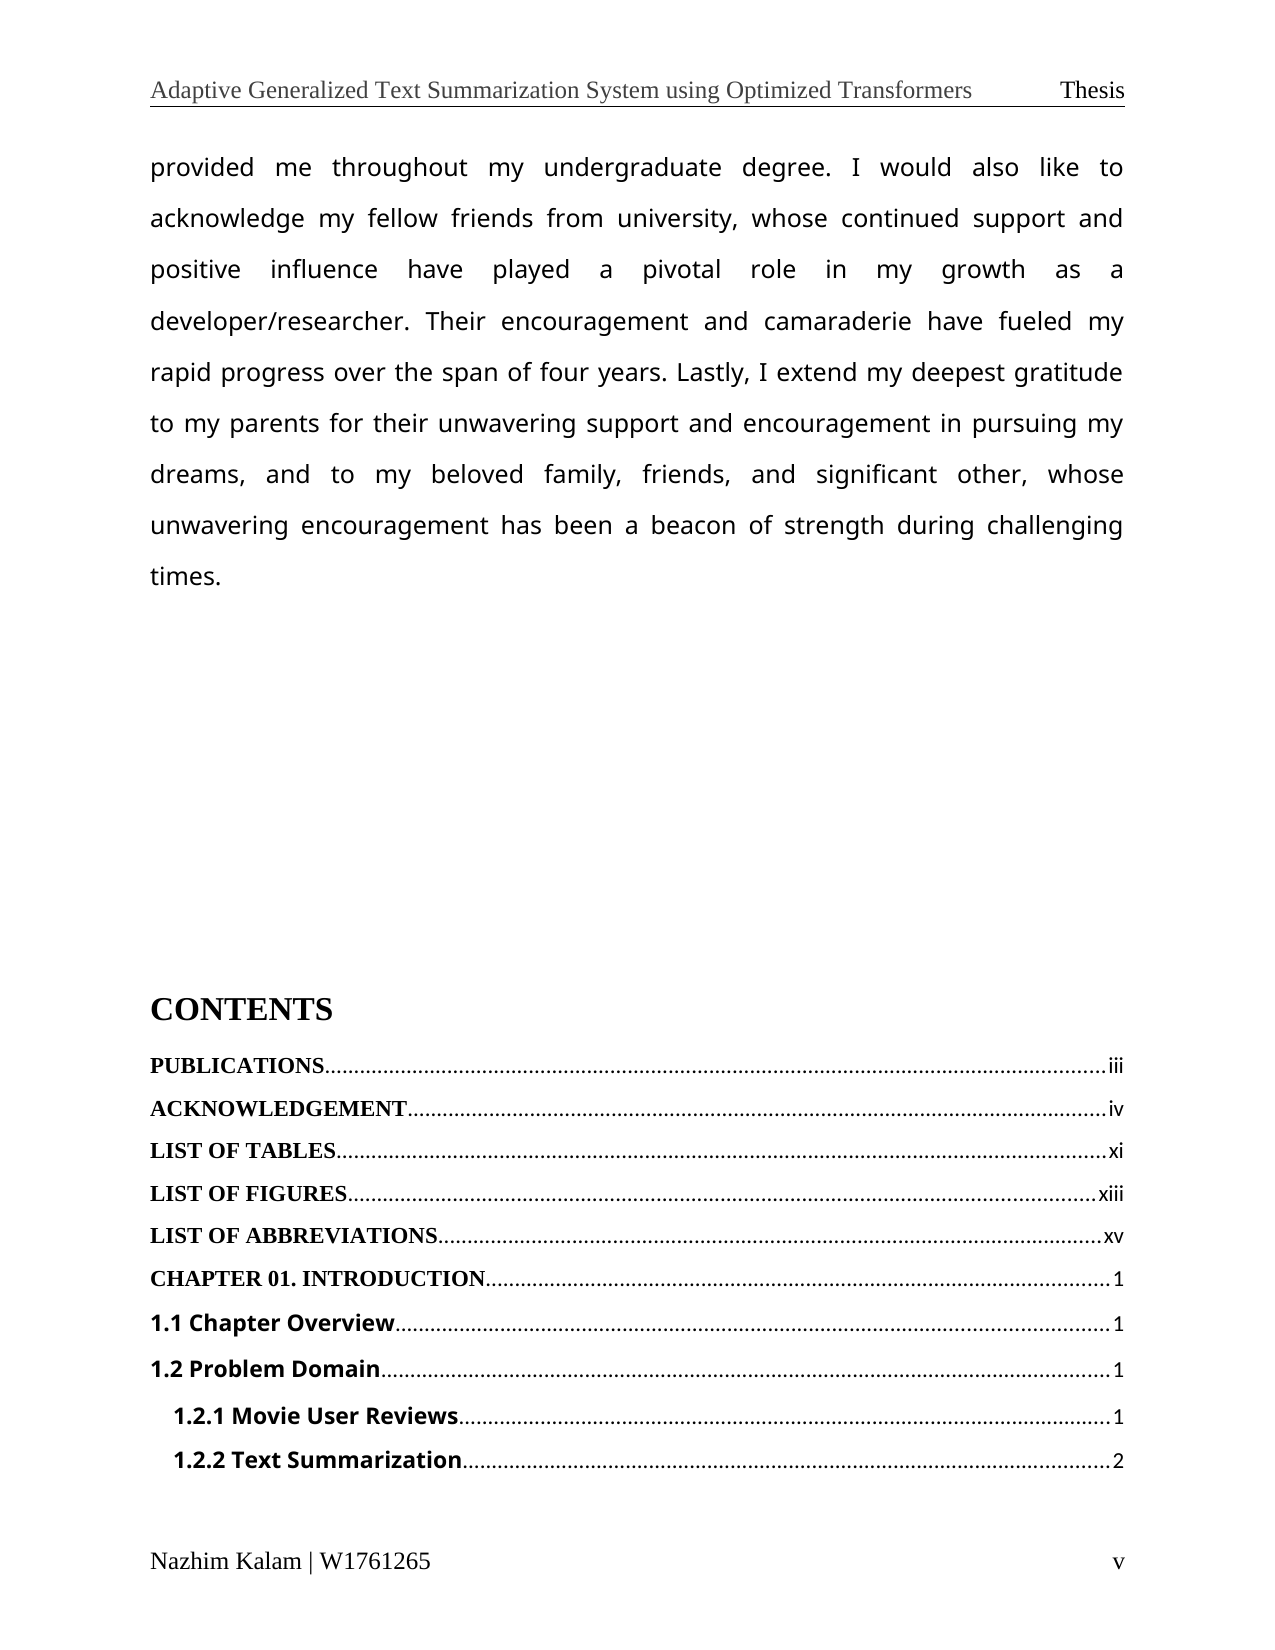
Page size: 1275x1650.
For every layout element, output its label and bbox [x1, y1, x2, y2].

text [150, 150, 1125, 592]
